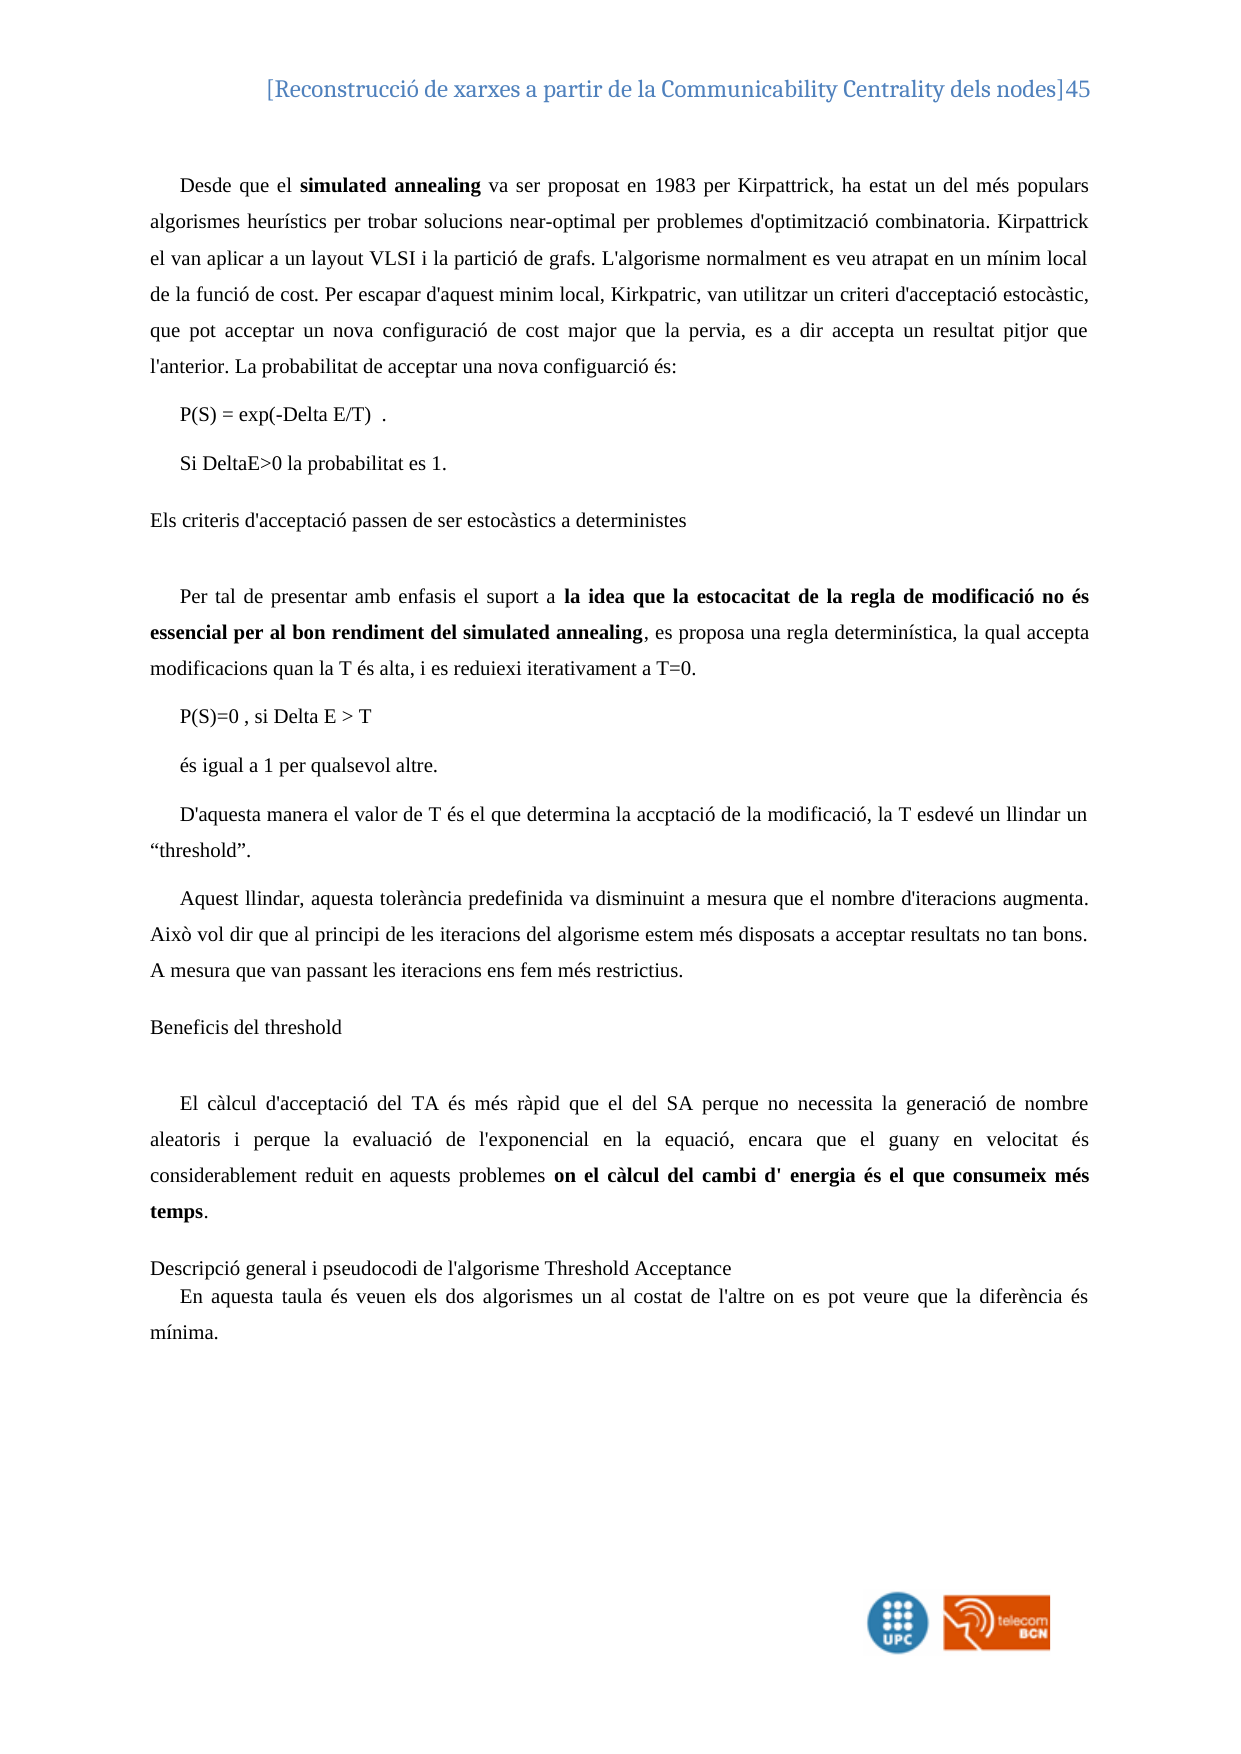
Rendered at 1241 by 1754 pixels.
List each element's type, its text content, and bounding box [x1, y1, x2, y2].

subtitle Descripció general i pseudocodi de l'algorisme Threshold Acceptance [150, 1256, 1090, 1280]
text Si DeltaE>0 la probabilitat es 1. [150, 451, 1090, 475]
picture [863, 1589, 1050, 1656]
text és igual a 1 per qualsevol altre. [150, 753, 1090, 777]
text D'aquesta manera el valor de T és el que determina la accptació de la modificació, la T esdevé un llindar un “threshold”. [150, 801, 1090, 862]
text El càlcul d'acceptació del TA és més ràpid que el del SA perque no necessita la generació de nombre aleatoris i perque la evaluació de l'exponencial en la equació, encara que el guany en velocitat és considerablement reduit en aquests problemes on el càlcul del cambi d' energia és el que consumeix més temps. [150, 1091, 1090, 1223]
subtitle Els criteris d'acceptació passen de ser estocàstics a deterministes [150, 508, 1090, 532]
text P(S)=0 , si Delta E > T [150, 704, 1090, 728]
text Desde que el simulated annealing va ser proposat en 1983 per Kirpattrick, ha estat un del més populars algorismes heurístics per trobar solucions near-optimal per problemes d'optimització combinatoria. Kirpattrick el van aplicar a un layout VLSI i la partició de grafs. L'algorisme normalment es veu atrapat en un mínim local de la funció de cost. Per escapar d'aquest minim local, Kirkpatric, van utilitzar un criteri d'acceptació estocàstic, que pot acceptar un nova configuració de cost major que la pervia, es a dir accepta un resultat pitjor que l'anterior. La probabilitat de acceptar una nova configuarció és: [150, 173, 1090, 378]
text P(S) = exp(-Delta E/T) . [150, 402, 1090, 426]
text Aquest llindar, aquesta tolerància predefinida va disminuint a mesura que el nombre d'iteracions augmenta. Això vol dir que al principi de les iteracions del algorisme estem més disposats a acceptar resultats no tan bons. A mesura que van passant les iteracions ens fem més restrictius. [150, 886, 1090, 982]
text Per tal de presentar amb enfasis el suport a la idea que la estocacitat de la regla de modificació no és essencial per al bon rendiment del simulated annealing, es proposa una regla determinística, la qual accepta modificacions quan la T és alta, i es reduiexi iterativament a T=0. [150, 584, 1090, 680]
text En aquesta taula és veuen els dos algorismes un al costat de l'altre on es pot veure que la diferència és mínima. [150, 1284, 1090, 1344]
subtitle Beneficis del threshold [150, 1015, 1090, 1039]
